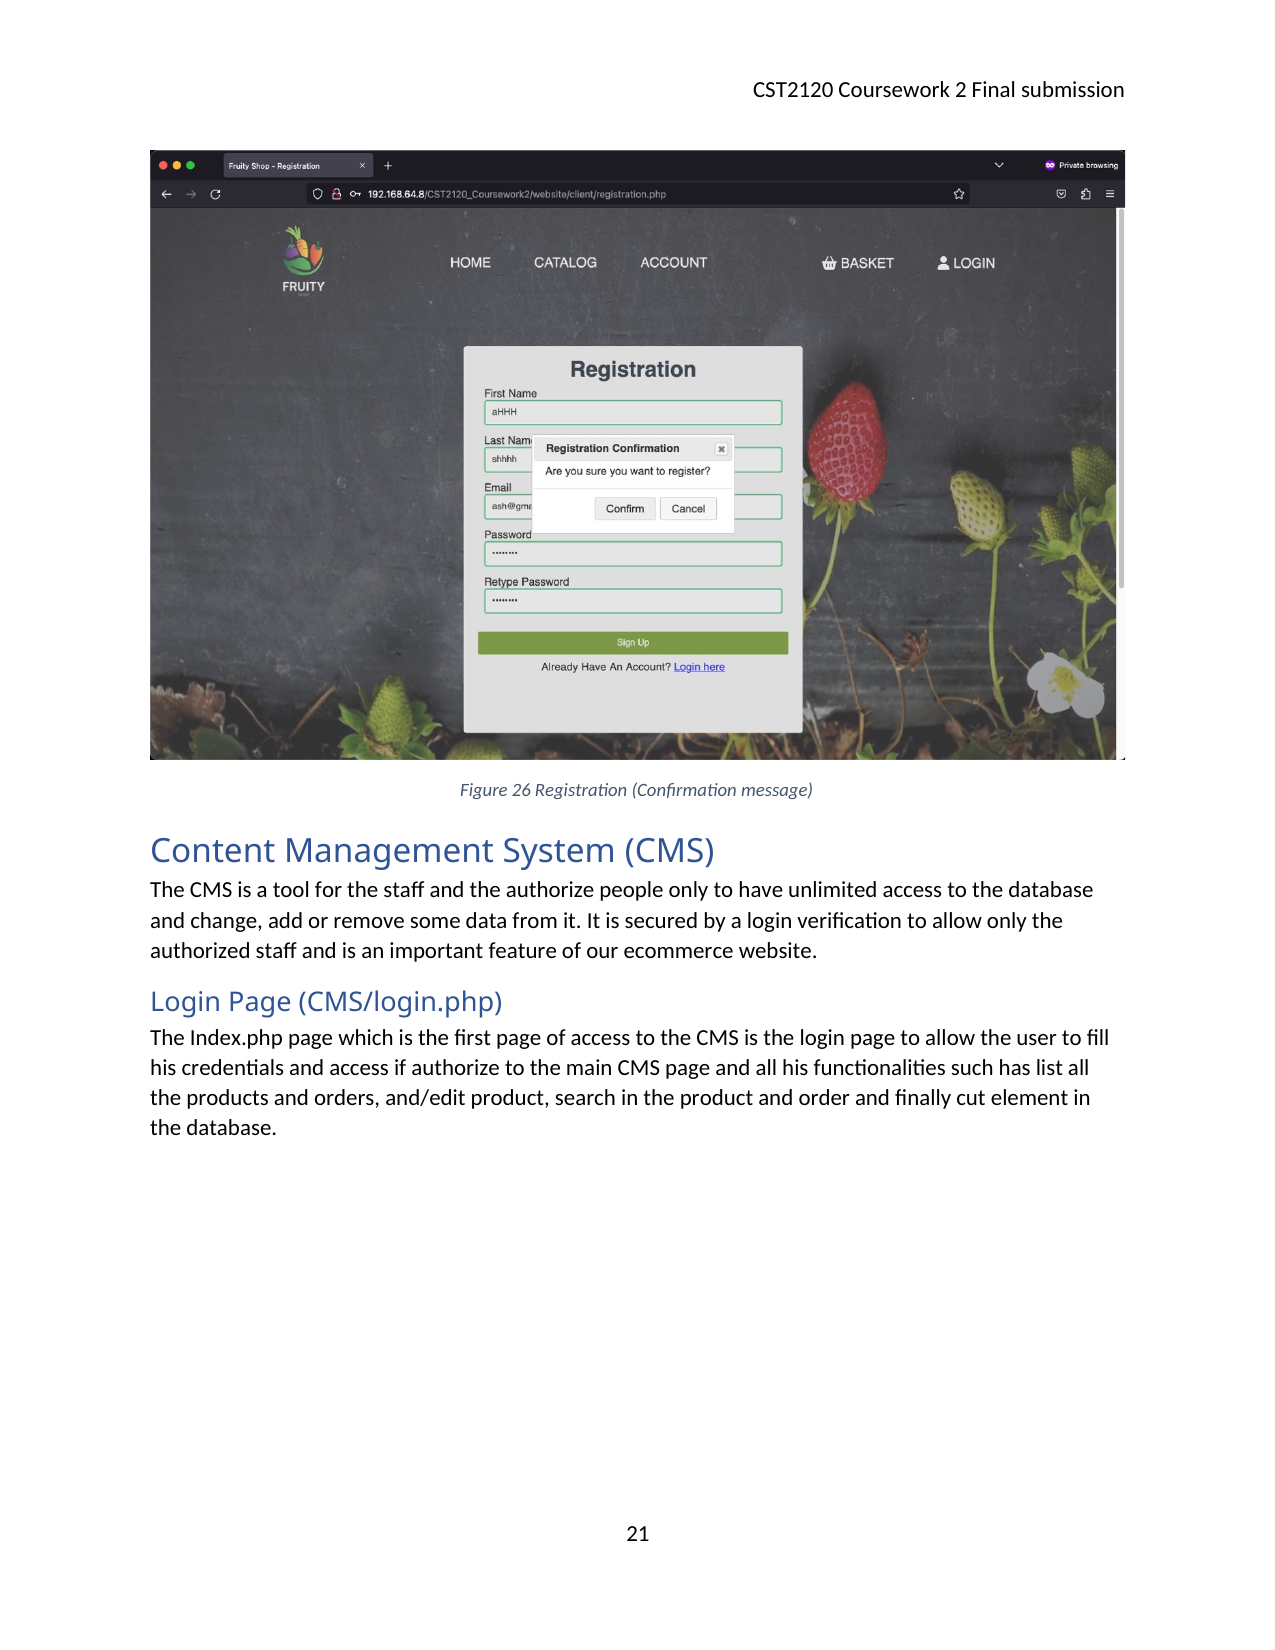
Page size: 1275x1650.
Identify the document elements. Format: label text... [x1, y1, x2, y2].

text Figure 26 Registration (Confirmation message) [150, 779, 1125, 802]
picture [150, 150, 1125, 760]
text The CMS is a tool for the staff and the authorize people only to have unlimited access to the database and change, add or remove some data from it. It is secured by a login verification to allow only the authorized staff and is an important feature of our ecommerce website. [150, 876, 1125, 964]
text The Index.php page which is the first page of access to the CMS is the login page to allow the user to fill his credentials and access if authorize to the main CMS page and all his functionalities such has list all the products and orders, and/edit product, search in the product and order and finally cut element in the database. [150, 1023, 1125, 1141]
subtitle Content Management System (CMS) [150, 827, 1125, 872]
subtitle Login Page (CMS/login.php) [150, 983, 1125, 1020]
